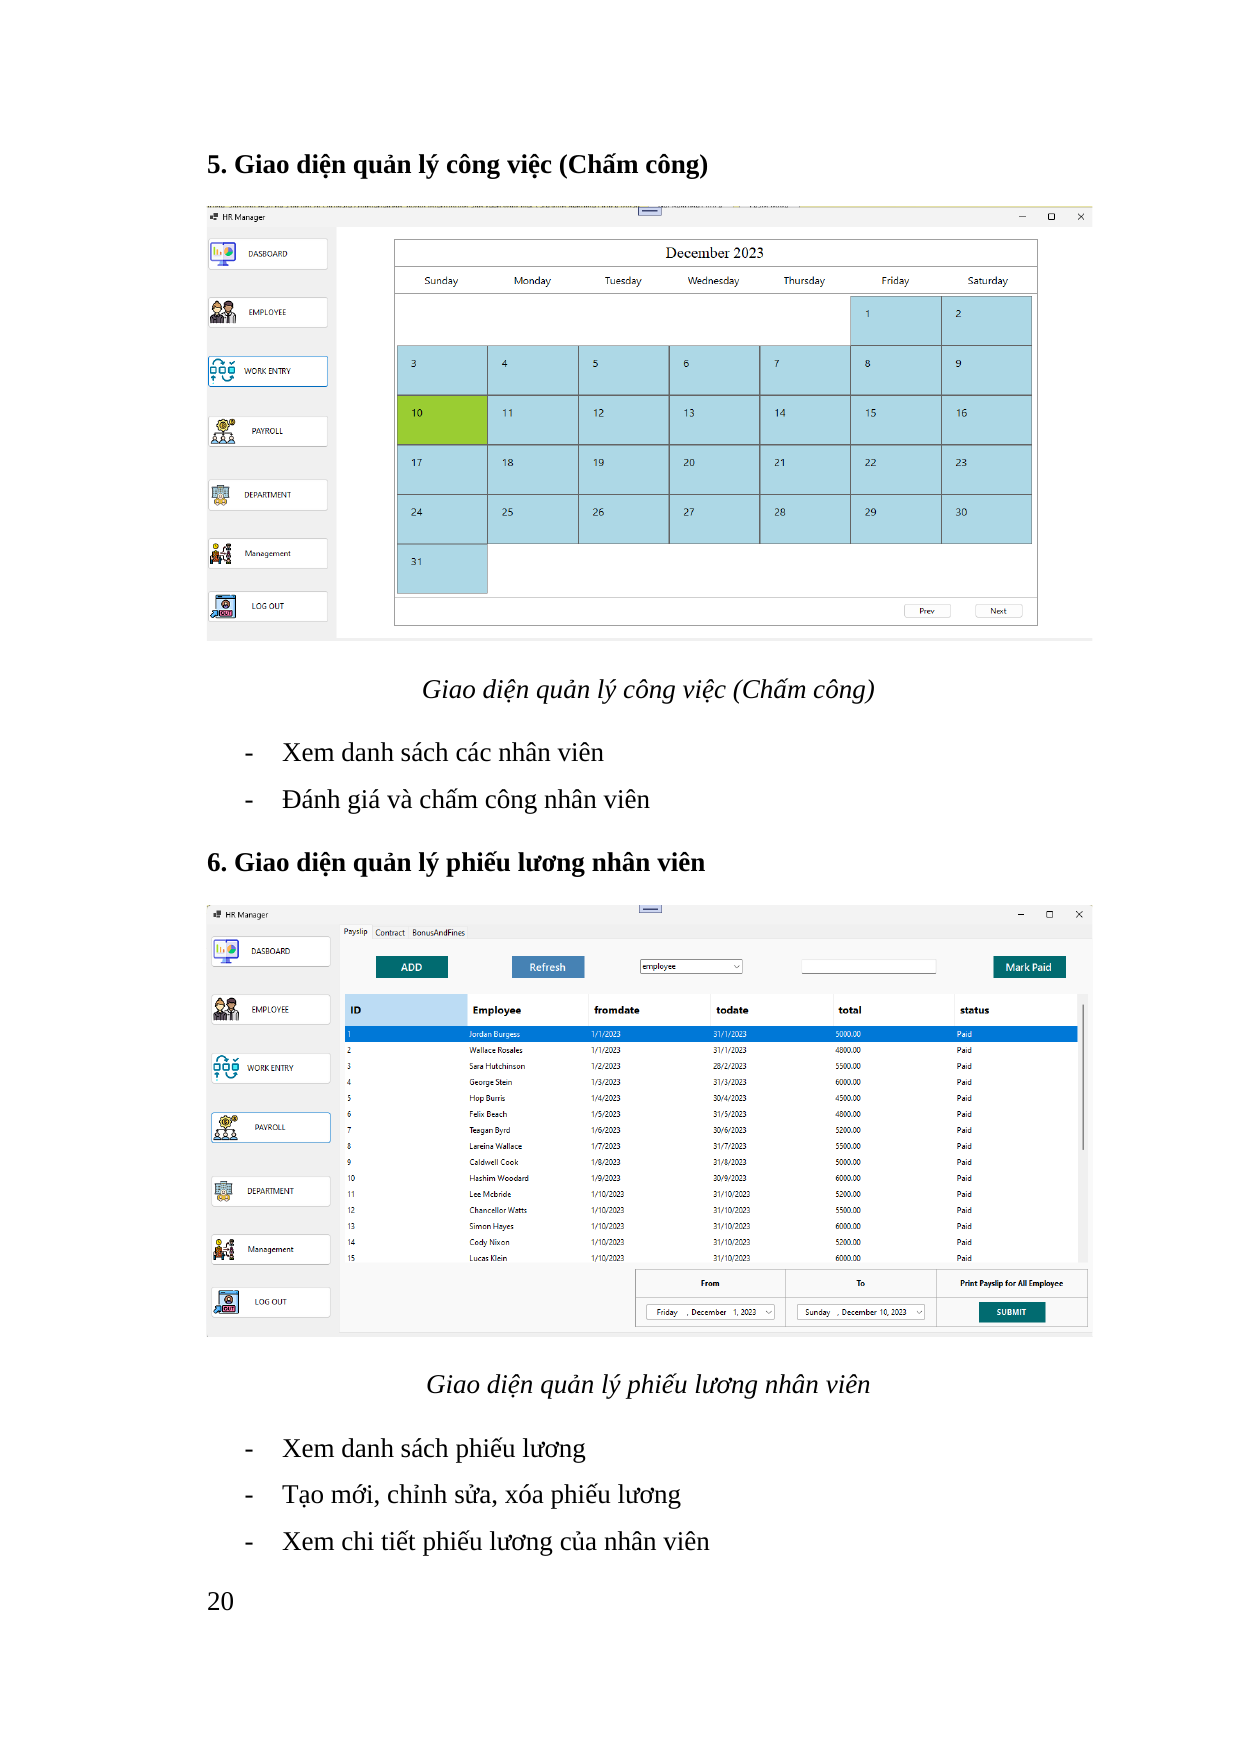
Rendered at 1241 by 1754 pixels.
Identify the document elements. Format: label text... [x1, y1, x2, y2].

picture [206, 905, 1093, 1337]
list Xem danh sách các nhân viên [244, 736, 1092, 767]
list Đánh giá và chấm công nhân viên [244, 783, 1092, 814]
text Giao diện quản lý phiếu lương nhân viên [207, 1368, 1092, 1399]
list Xem chi tiết phiếu lương của nhân viên [244, 1525, 1092, 1556]
list Tạo mới, chỉnh sửa, xóa phiếu lương [244, 1478, 1092, 1509]
text 5. Giao diện quản lý công việc (Chấm công) [207, 148, 1092, 179]
picture [206, 206, 1093, 641]
text 6. Giao diện quản lý phiếu lương nhân viên [207, 846, 1092, 877]
list Xem danh sách phiếu lương [244, 1432, 1092, 1463]
text Giao diện quản lý công việc (Chấm công) [207, 673, 1092, 704]
